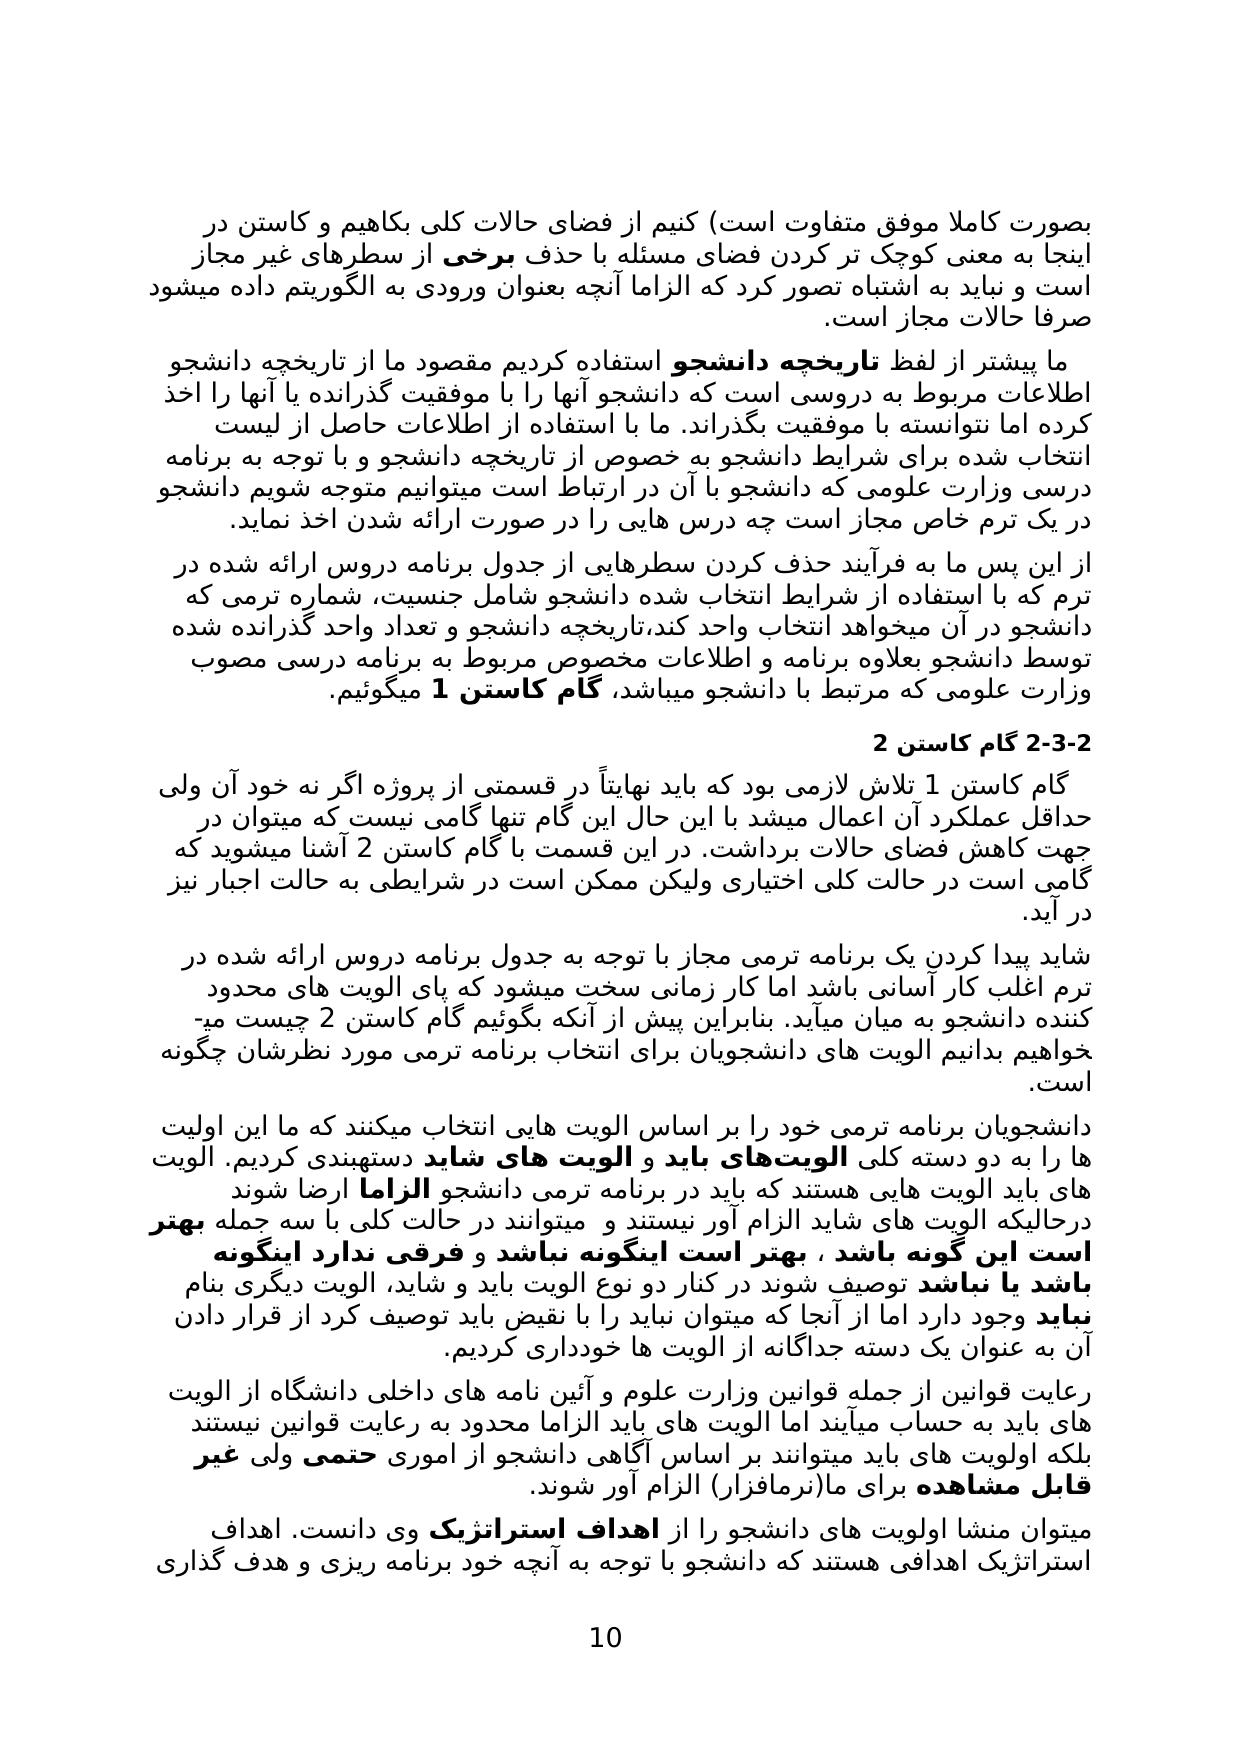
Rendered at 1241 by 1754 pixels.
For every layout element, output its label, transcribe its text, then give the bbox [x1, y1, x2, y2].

text رعایت قوانین از جمله قوانین وزارت علوم و آئین نامه های داخلی دانشگاه از الویت های باید به حساب میآیند اما الویت های باید الزاما محدود به رعایت قوانین نیستند بلکه اولویت های باید میتوانند بر اساس آگاهی دانشجو از اموری حتمی ولی غیر قابل مشاهده برای ما(نرمافزار) الزام آور شوند. [148, 1375, 1092, 1501]
text 2-3-2 گام کاستن 2 [148, 730, 1092, 757]
text شاید پیدا کردن یک برنامه ترمی مجاز با توجه به جدول برنامه دروس ارائه شده در ترم اغلب کار آسانی باشد اما کار زمانی سخت میشود که پای الویت های محدود کننده دانشجو به میان میآید. بنابراین پیش از آنکه بگوئیم گام کاستن 2 چیست میخواهیم بدانیم الویت های دانشجویان برای انتخاب برنامه ترمی مورد نظرشان چگونه است. [148, 940, 1092, 1097]
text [148, 207, 1092, 333]
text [148, 1514, 1092, 1577]
text دانشجویان برنامه ترمی خود را بر اساس الویت هایی انتخاب میکنند که ما این اولیت ها را به دو دسته کلی الویت‌های باید و الویت های شاید دستهبندی کردیم. الویت های باید الویت هایی هستند که باید در برنامه ترمی دانشجو الزاما ارضا شوند درحالیکه الویت های شاید الزام آور نیستند و میتوانند در حالت کلی با سه جمله بهتر است این گونه باشد ، بهتر است اینگونه نباشد و فرقی ندارد اینگونه باشد یا نباشد توصیف شوند در کنار دو نوع الویت باید و شاید، الویت دیگری بنام نباید وجود دارد اما از آنجا که میتوان نباید را با نقیض باید توصیف کرد از قرار دادن آن به عنوان یک دسته جداگانه از الویت ها خودداری کردیم. [148, 1110, 1092, 1362]
text گام کاستن 1 تلاش لازمی بود که باید نهایتاً در قسمتی از پروژه اگر نه خود آن ولی حداقل عملکرد آن اعمال میشد با این حال این گام تنها گامی نیست که میتوان در جهت کاهش فضای حالات برداشت. در این قسمت با گام کاستن 2 آشنا میشوید که گامی است در حالت کلی اختیاری ولیکن ممکن است در شرایطی به حالت اجبار نیز در آید. [148, 769, 1092, 927]
text از این پس ما به فرآیند حذف کردن سطرهایی از جدول برنامه دروس ارائه شده در ترم که با استفاده از شرایط انتخاب شده دانشجو شامل جنسیت، شماره ترمی که دانشجو در آن میخواهد انتخاب واحد کند،تاریخچه دانشجو و تعداد واحد گذرانده شده توسط دانشجو بعلاوه برنامه و اطلاعات مخصوص مربوط به برنامه درسی مصوب وزارت علومی که مرتبط با دانشجو میباشد، گام کاستن 1 میگوئیم. [148, 547, 1092, 705]
text ما پیشتر از لفظ تاریخچه دانشجو استفاده کردیم مقصود ما از تاریخچه دانشجو اطلاعات مربوط به دروسی است که دانشجو آنها را با موفقیت گذرانده یا آنها را اخذ کرده اما نتوانسته با موفقیت بگذراند. ما با استفاده از اطلاعات حاصل از لیست انتخاب شده برای شرایط دانشجو به خصوص از تاریخچه دانشجو و با توجه به برنامه درسی وزارت علومی که دانشجو با آن در ارتباط است میتوانیم متوجه شویم دانشجو در یک ترم خاص مجاز است چه درس هایی را در صورت ارائه شدن اخذ نماید. [148, 346, 1092, 535]
